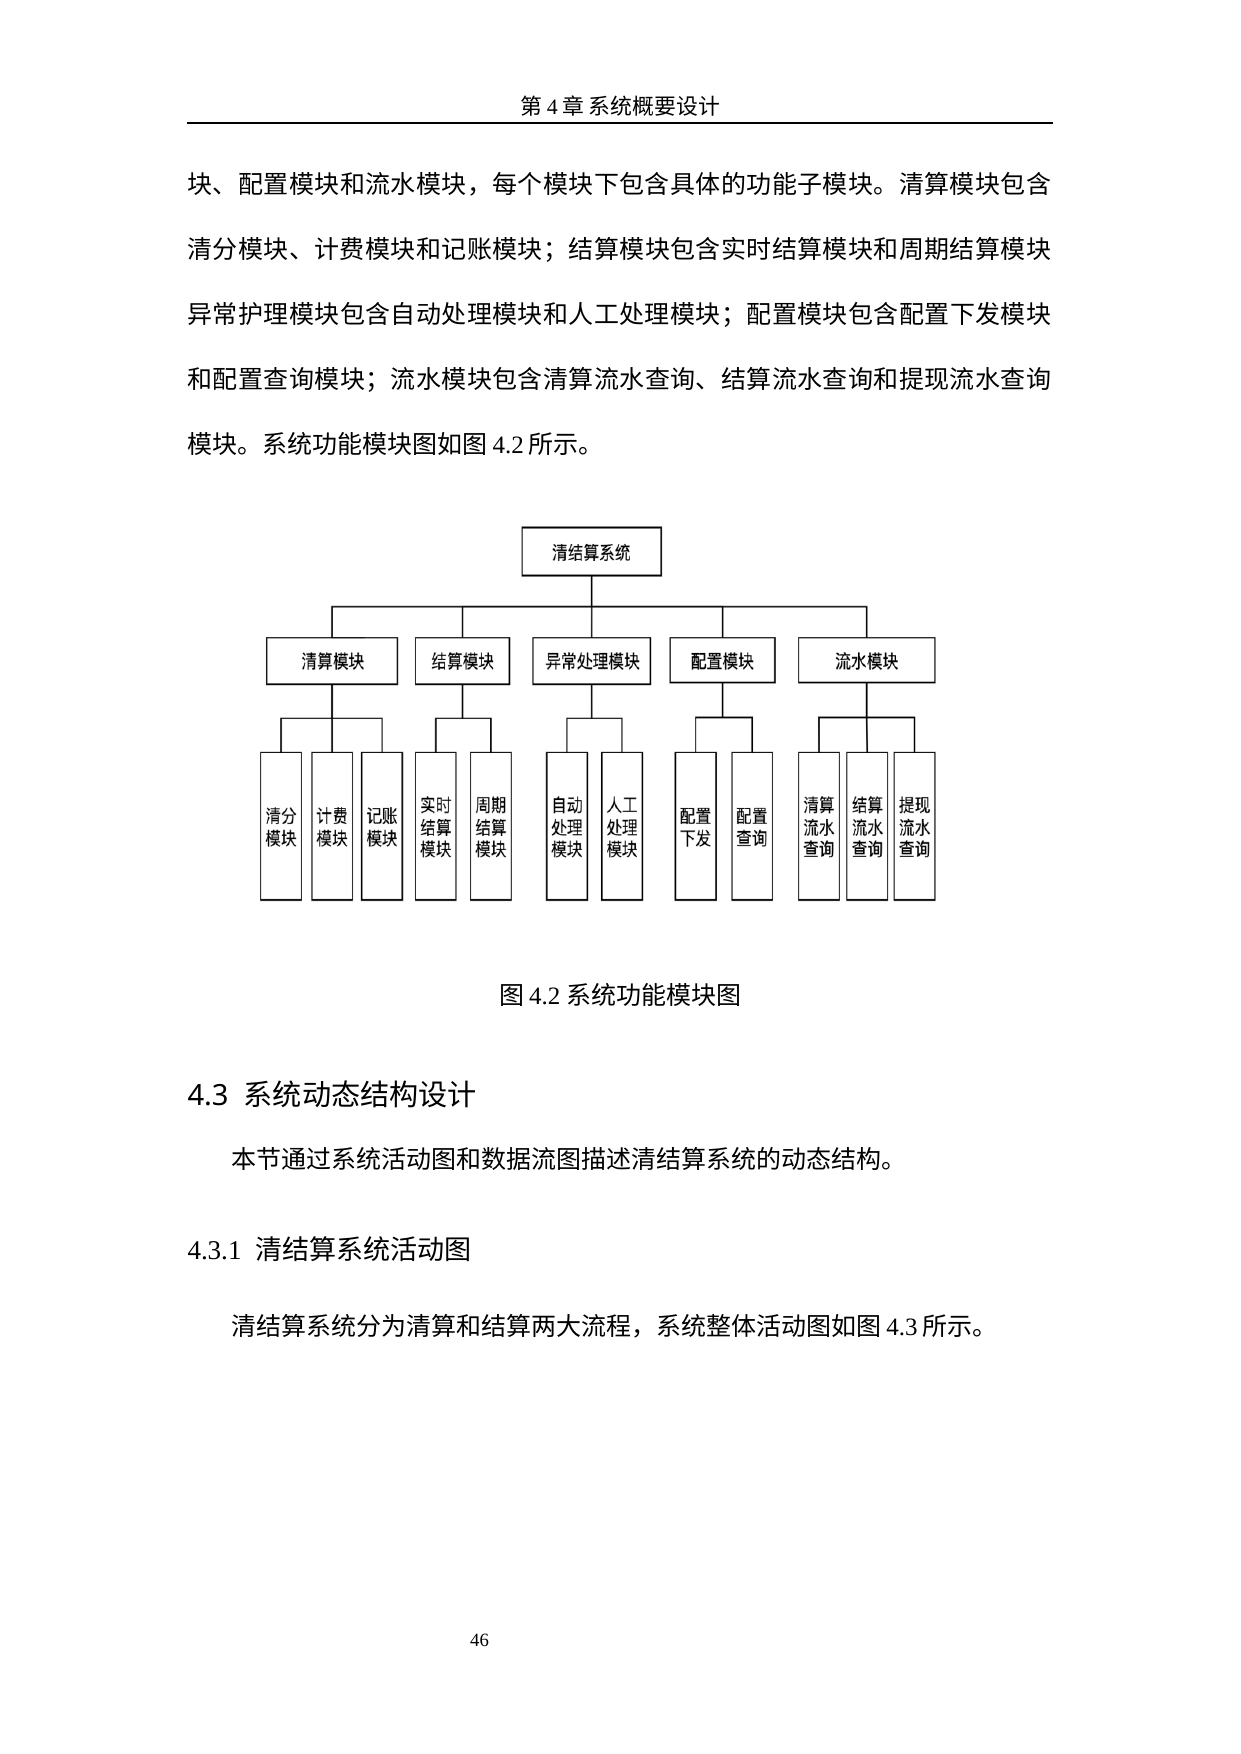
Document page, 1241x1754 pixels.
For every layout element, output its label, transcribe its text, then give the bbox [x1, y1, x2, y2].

text 4.3 系统动态结构设计 [187, 1060, 1053, 1125]
text 清结算系统分为清算和结算两大流程，系统整体活动图如图4.3所示。 [187, 1292, 1053, 1357]
text 4.3.1 清结算系统活动图 [187, 1215, 1053, 1280]
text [187, 150, 1053, 475]
text 图4.2 系统功能模块图 [187, 962, 1053, 1060]
picture [231, 507, 972, 916]
text 本节通过系统活动图和数据流图描述清结算系统的动态结构。 [187, 1125, 1053, 1190]
